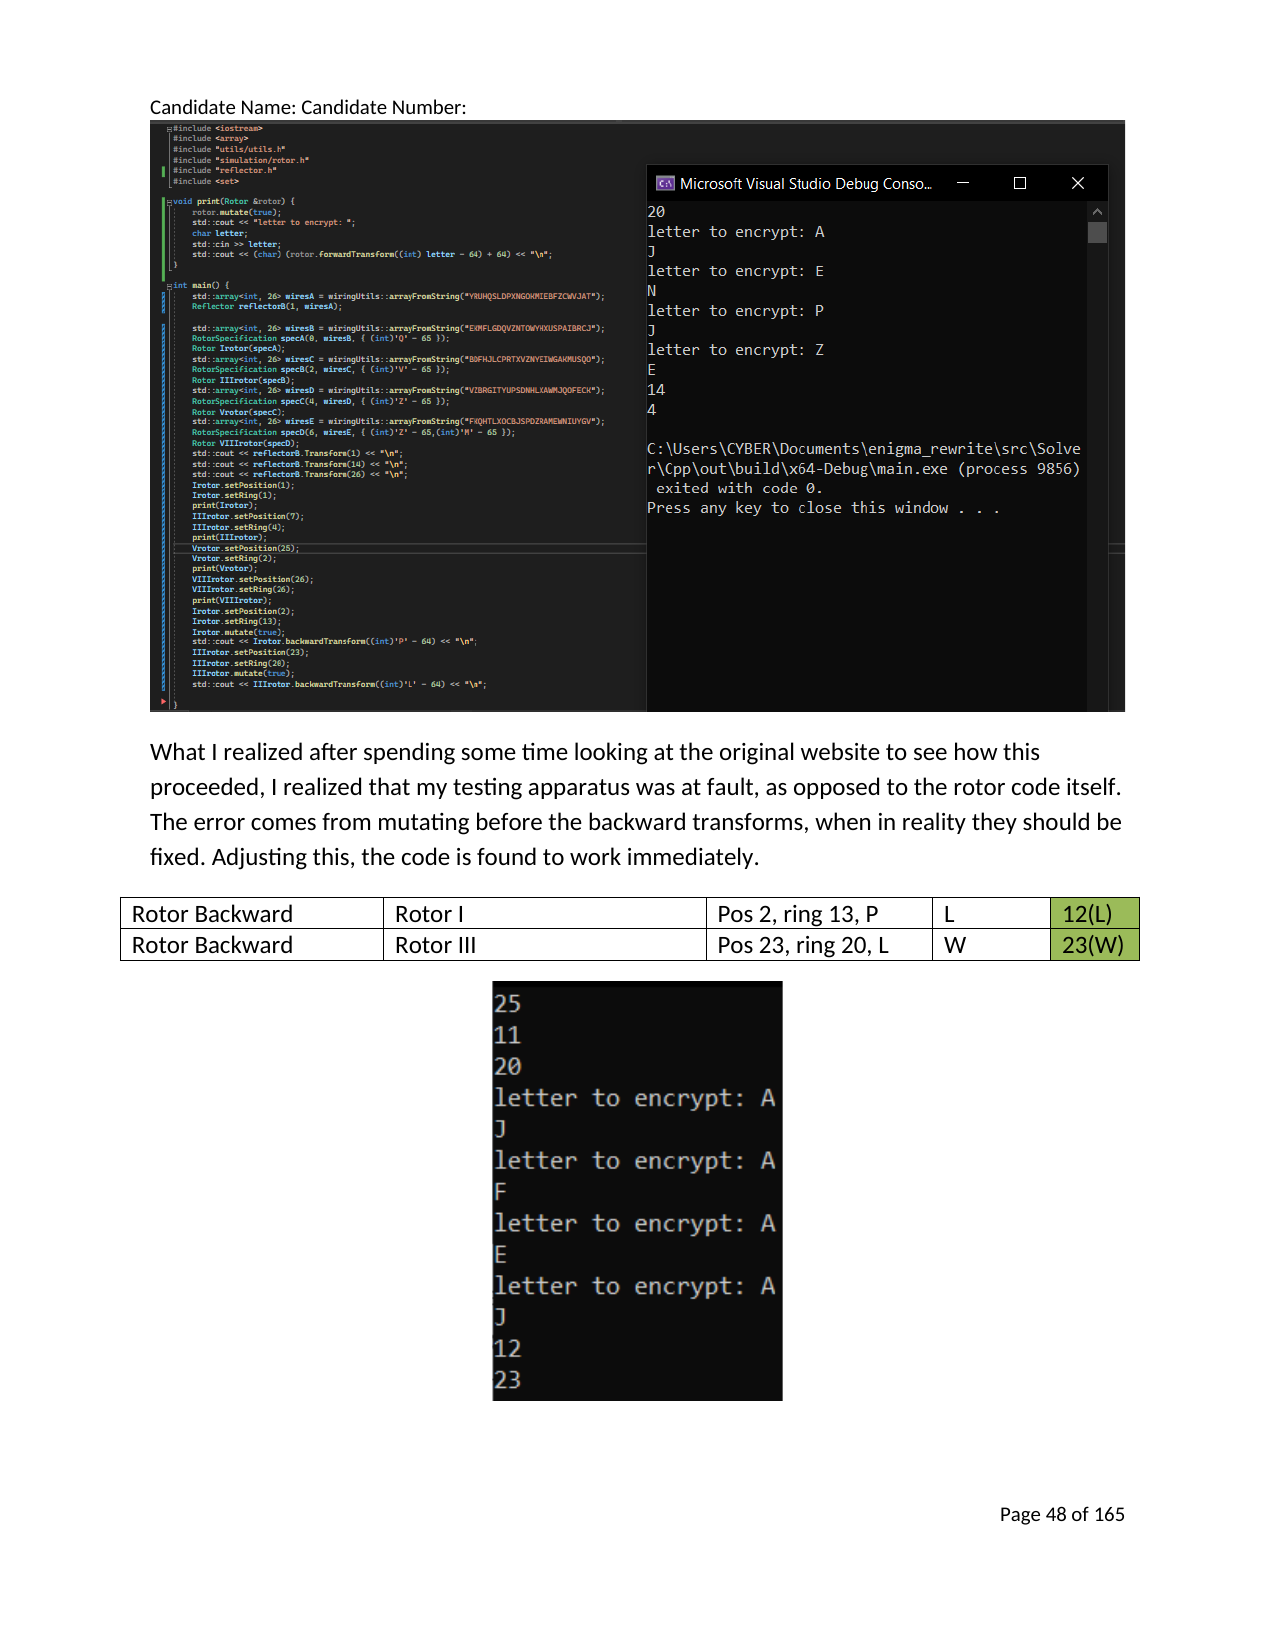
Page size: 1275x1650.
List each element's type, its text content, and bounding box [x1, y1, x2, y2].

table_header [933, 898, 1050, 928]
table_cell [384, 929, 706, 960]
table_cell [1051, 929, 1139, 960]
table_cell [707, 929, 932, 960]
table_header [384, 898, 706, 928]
picture [150, 120, 1125, 712]
picture [492, 981, 783, 1401]
text What I realized after spending some time looking at the original website to see how this proceeded, I realized that my testing apparatus was at fault, as opposed to the rotor code itself. The error comes from mutating before the backward transforms, when in reality they should be fixed. Adjusting this, the code is found to work immediately. [150, 736, 1125, 871]
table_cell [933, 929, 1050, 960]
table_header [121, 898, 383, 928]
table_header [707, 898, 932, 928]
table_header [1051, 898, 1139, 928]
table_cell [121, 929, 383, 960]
